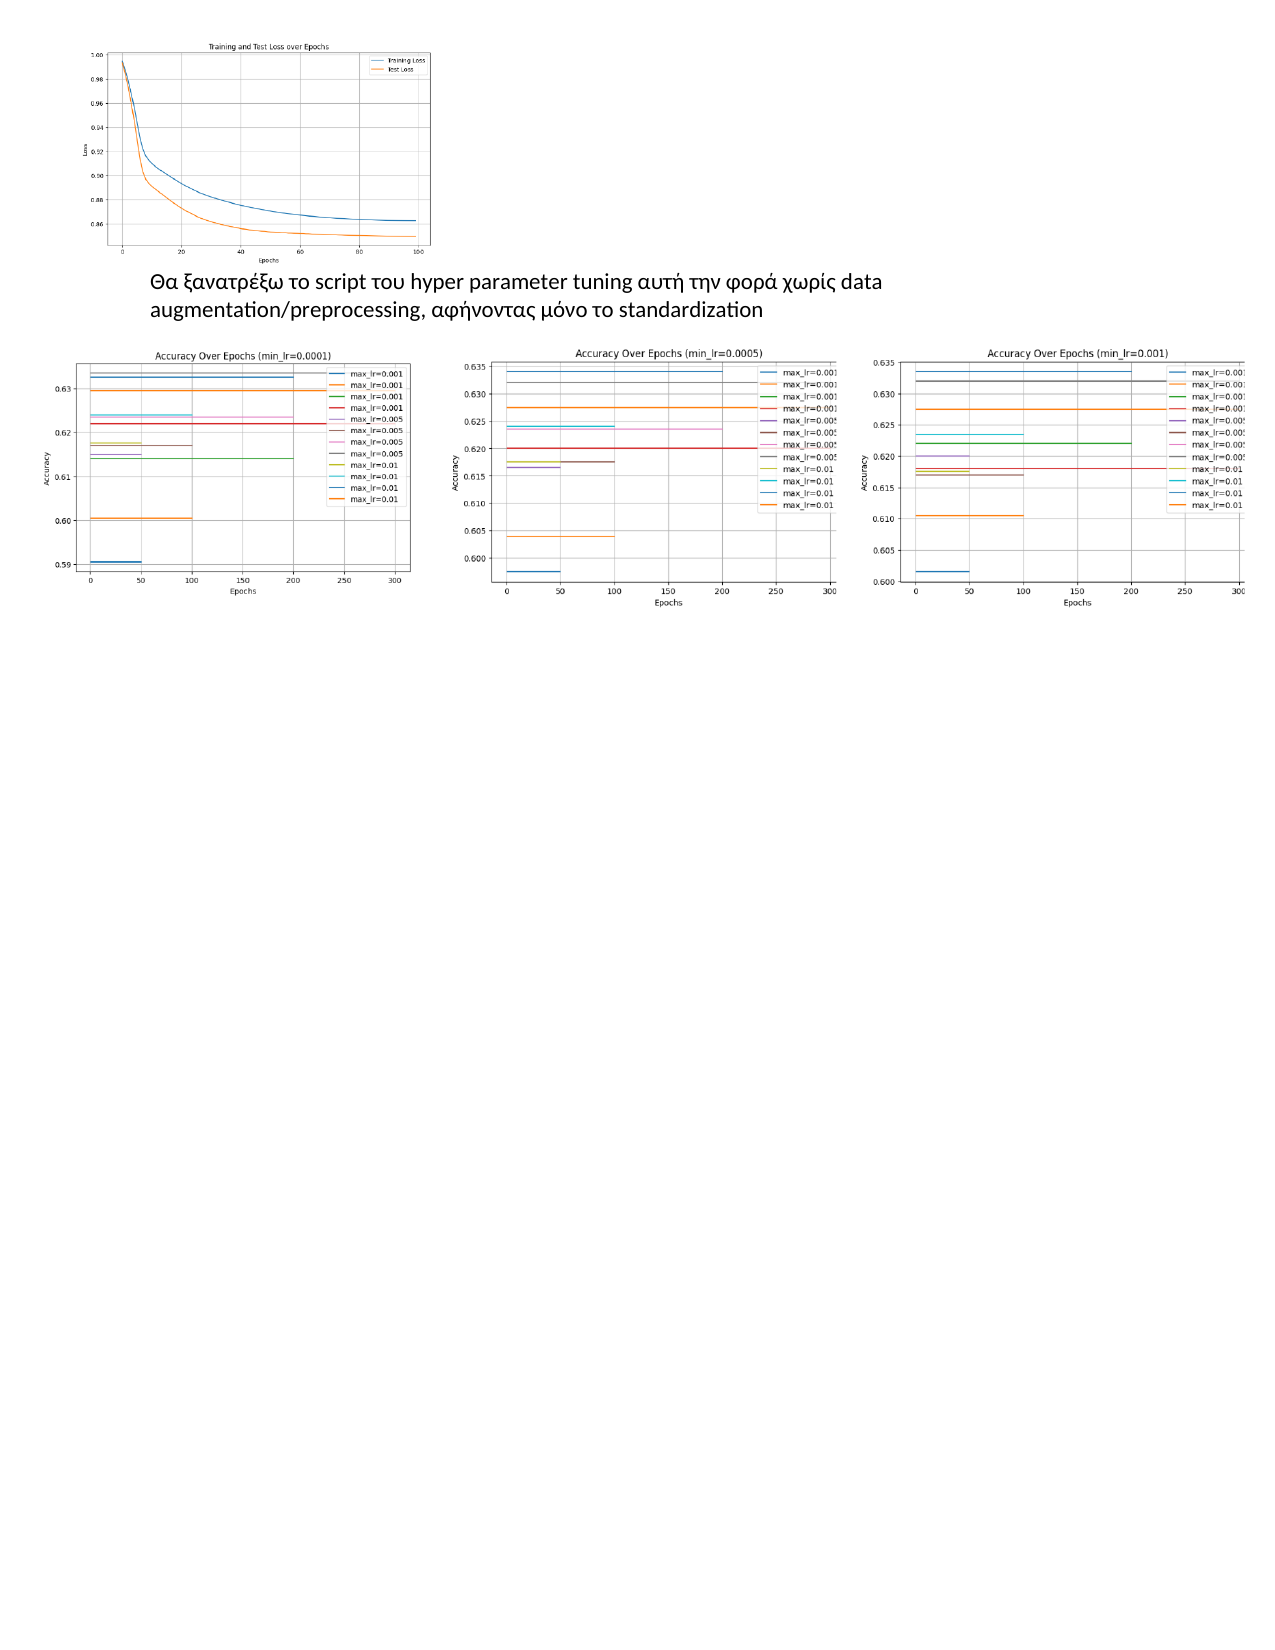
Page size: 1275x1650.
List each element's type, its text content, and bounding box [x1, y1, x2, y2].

picture [38, 347, 415, 600]
picture [855, 343, 1245, 610]
table_header [836, 338, 1245, 610]
table_header [20, 338, 428, 610]
table_header [428, 338, 836, 610]
picture [447, 343, 837, 610]
text Θα ξανατρέξω το script του hyper parameter tuning αυτή την φορά χωρίς data augmentation/preprocessing, αφήνοντας μόνο το standardization [150, 267, 896, 324]
picture [78, 39, 434, 267]
